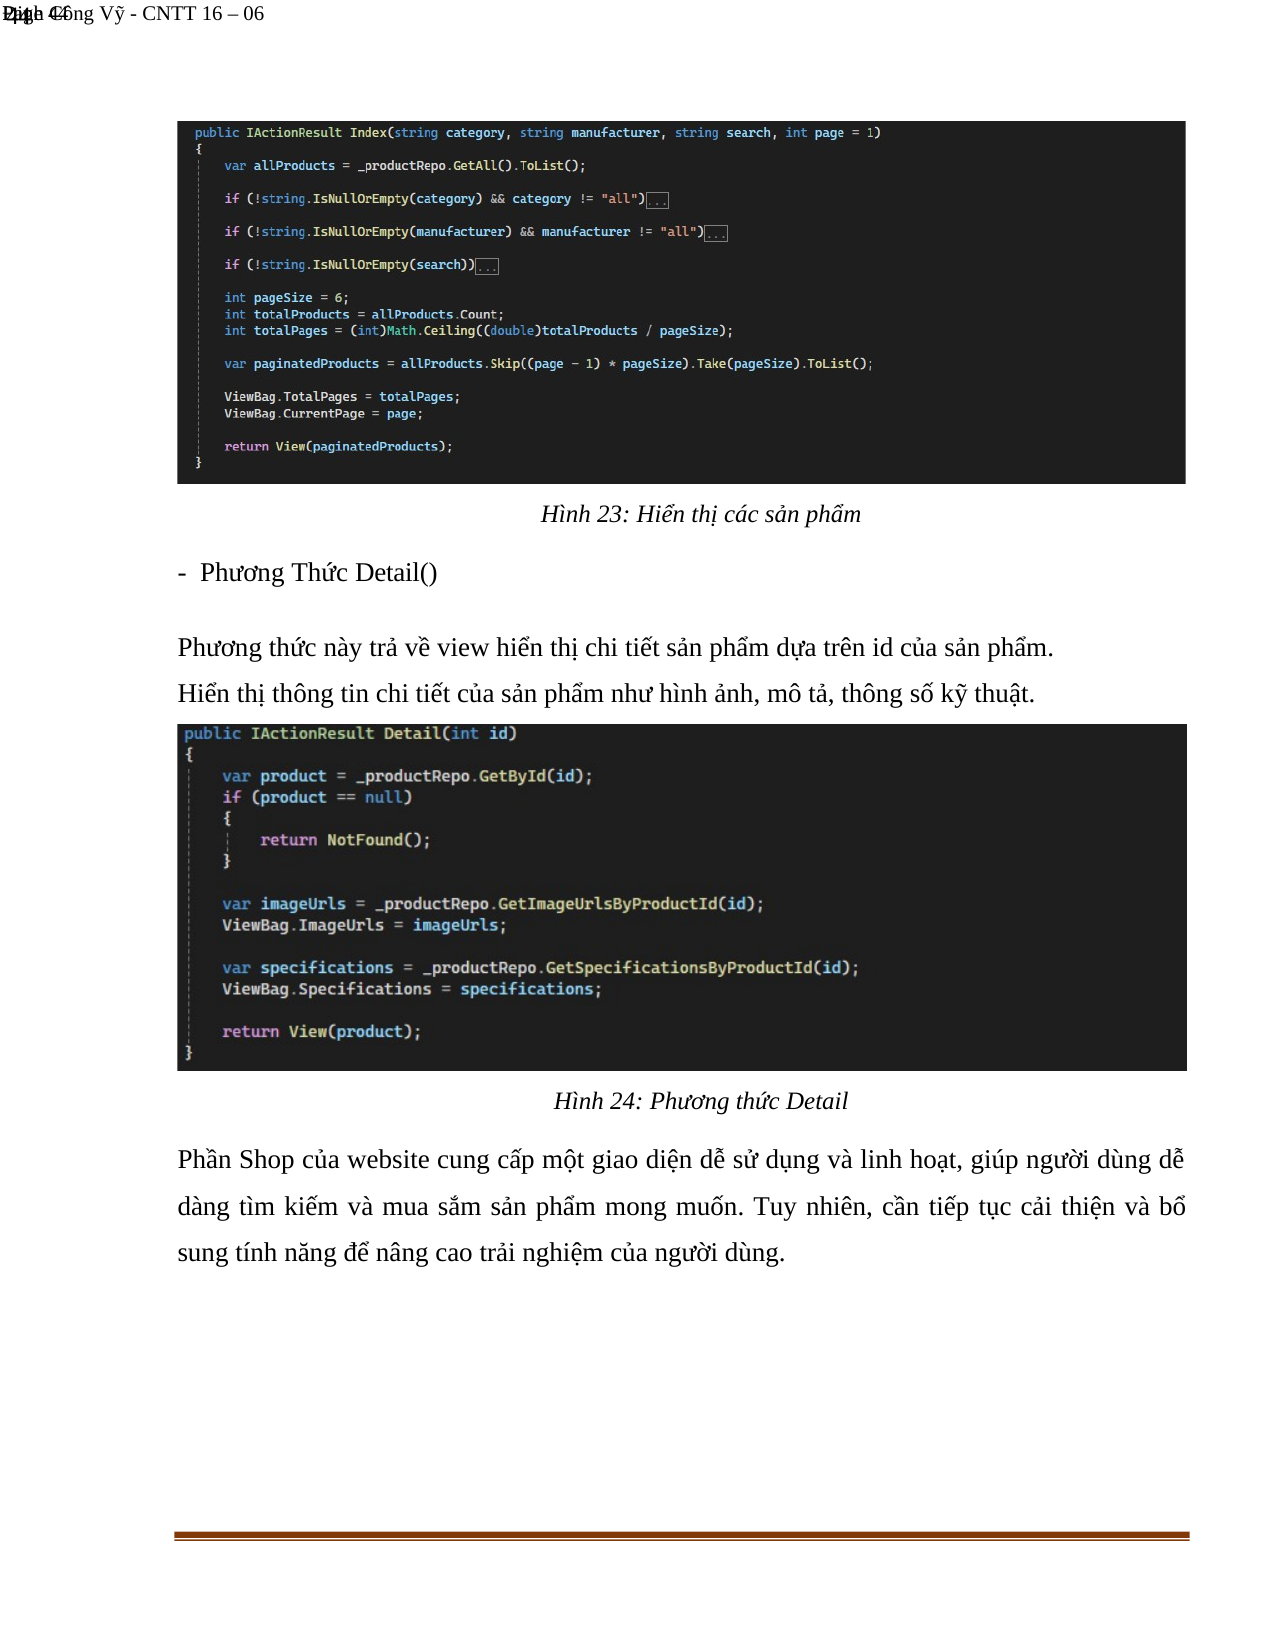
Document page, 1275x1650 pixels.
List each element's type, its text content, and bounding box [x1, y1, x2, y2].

picture [177, 121, 1186, 484]
text Hình 23: Hiển thị các sản phẩm [167, 499, 1235, 528]
picture [177, 724, 1187, 1071]
text Phần Shop của website cung cấp một giao diện dễ sử dụng và linh hoạt, giúp người dùng dễ dàng tìm kiếm và mua sắm sản phẩm mong muốn. Tuy nhiên, cần tiếp tục cải thiện và bổ sung tính năng để nâng cao trải nghiệm của người dùng. [177, 1143, 1186, 1268]
list Phương Thức Detail() [177, 556, 1235, 587]
text Phương thức này trả về view hiển thị chi tiết sản phẩm dựa trên id của sản phẩm. Hiển thị thông tin chi tiết của sản phẩm như hình ảnh, mô tả, thông số kỹ thuật. [177, 631, 1084, 709]
text Hình 24: Phương thức Detail [167, 1086, 1235, 1115]
